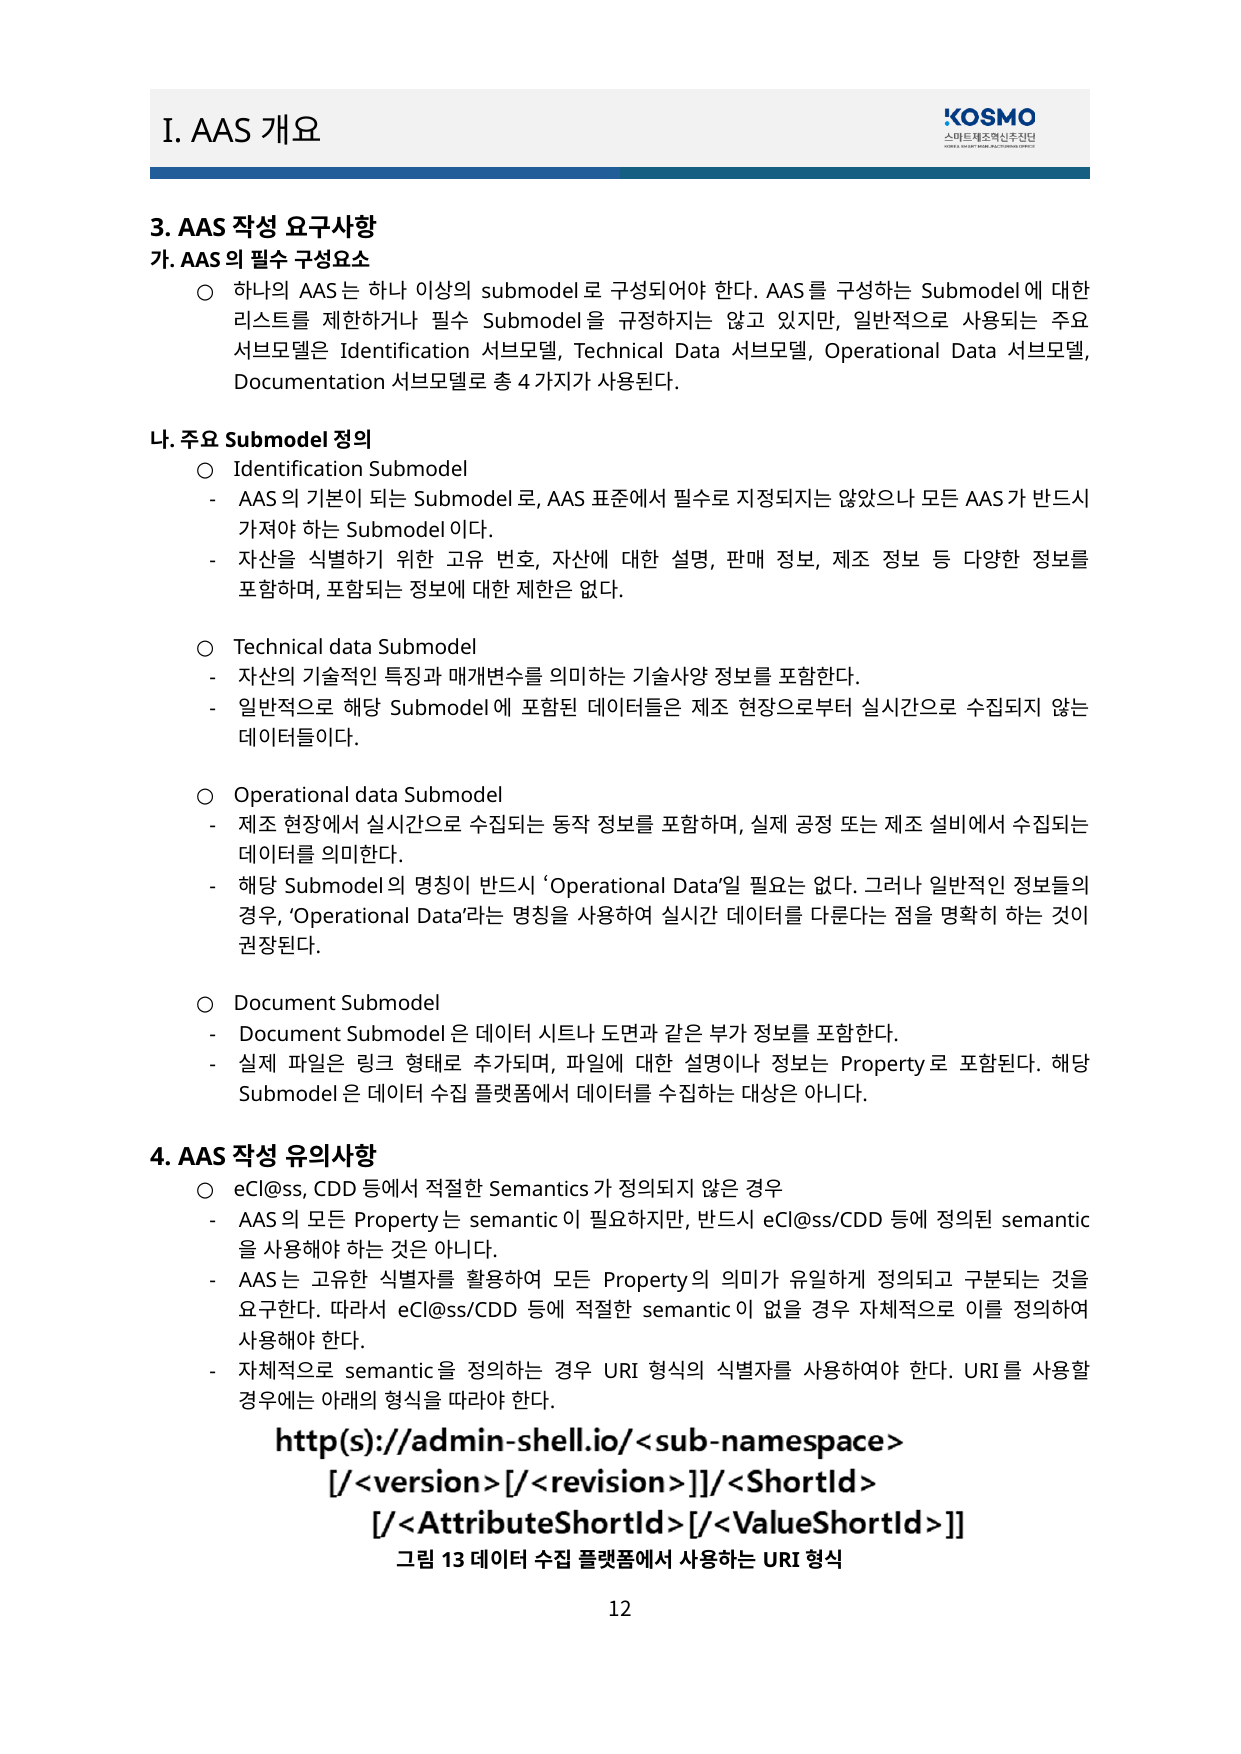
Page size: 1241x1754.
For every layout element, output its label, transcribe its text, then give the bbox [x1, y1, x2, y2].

list 실제 파일은 링크 형태로 추가되며, 파일에 대한 설명이나 정보는 Property로 포함된다. 해당 Submodel은 데이터 수집 플랫폼에서 데이터를 수집하는 대상은 아니다. [209, 1047, 1090, 1108]
picture [272, 1415, 968, 1544]
text 가. AAS의 필수 구성요소 [150, 244, 1090, 274]
list eCl@ss, CDD 등에서 적절한 Semantics가 정의되지 않은 경우 [196, 1172, 1090, 1203]
list 자체적으로 semantic을 정의하는 경우 URI 형식의 식별자를 사용하여야 한다. URI를 사용할 경우에는 아래의 형식을 따라야 한다. [209, 1354, 1090, 1415]
list Identification Submodel [196, 454, 1090, 482]
list 제조 현장에서 실시간으로 수집되는 동작 정보를 포함하며, 실제 공정 또는 제조 설비에서 수집되는 데이터를 의미한다. [209, 808, 1090, 869]
list 자산의 기술적인 특징과 매개변수를 의미하는 기술사양 정보를 포함한다. [209, 661, 1090, 691]
list Operational data Submodel [196, 780, 1090, 808]
subtitle 4. AAS 작성 유의사항 [150, 1136, 1090, 1172]
list Document Submodel [196, 988, 1090, 1017]
list 해당 Submodel의 명칭이 반드시 ‘Operational Data’일 필요는 없다. 그러나 일반적인 정보들의 경우, ‘Operational Data’라는 명칭을 사용하여 실시간 데이터를 다룬다는 점을 명확히 하는 것이 권장된다. [209, 869, 1090, 960]
picture [944, 108, 1035, 148]
list AAS의 모든 Property는 semantic이 필요하지만, 반드시 eCl@ss/CDD 등에 정의된 semantic을 사용해야 하는 것은 아니다. [209, 1203, 1090, 1263]
list 일반적으로 해당 Submodel에 포함된 데이터들은 제조 현장으로부터 실시간으로 수집되지 않는 데이터들이다. [209, 691, 1090, 752]
subtitle 3. AAS 작성 요구사항 [150, 207, 1090, 244]
list 자산을 식별하기 위한 고유 번호, 자산에 대한 설명, 판매 정보, 제조 정보 등 다양한 정보를 포함하며, 포함되는 정보에 대한 제한은 없다. [209, 543, 1090, 604]
list 하나의 AAS는 하나 이상의 submodel로 구성되어야 한다. AAS를 구성하는 Submodel에 대한 리스트를 제한하거나 필수 Submodel을 규정하지는 않고 있지만, 일반적으로 사용되는 주요 서브모델은 Identification 서브모델, Technical Data 서브모델, Operational Data 서브모델, Documentation 서브모델로 총 4가지가 사용된다. [196, 274, 1090, 395]
list Document Submodel은 데이터 시트나 도면과 같은 부가 정보를 포함한다. [209, 1017, 1090, 1047]
list AAS는 고유한 식별자를 활용하여 모든 Property의 의미가 유일하게 정의되고 구분되는 것을 요구한다. 따라서 eCl@ss/CDD 등에 적절한 semantic이 없을 경우 자체적으로 이를 정의하여 사용해야 한다. [209, 1263, 1090, 1354]
list Technical data Submodel [196, 632, 1090, 661]
list AAS의 기본이 되는 Submodel로, AAS 표준에서 필수로 지정되지는 않았으나 모든 AAS가 반드시 가져야 하는 Submodel이다. [209, 482, 1090, 543]
text 나. 주요 Submodel 정의 [150, 424, 1090, 454]
